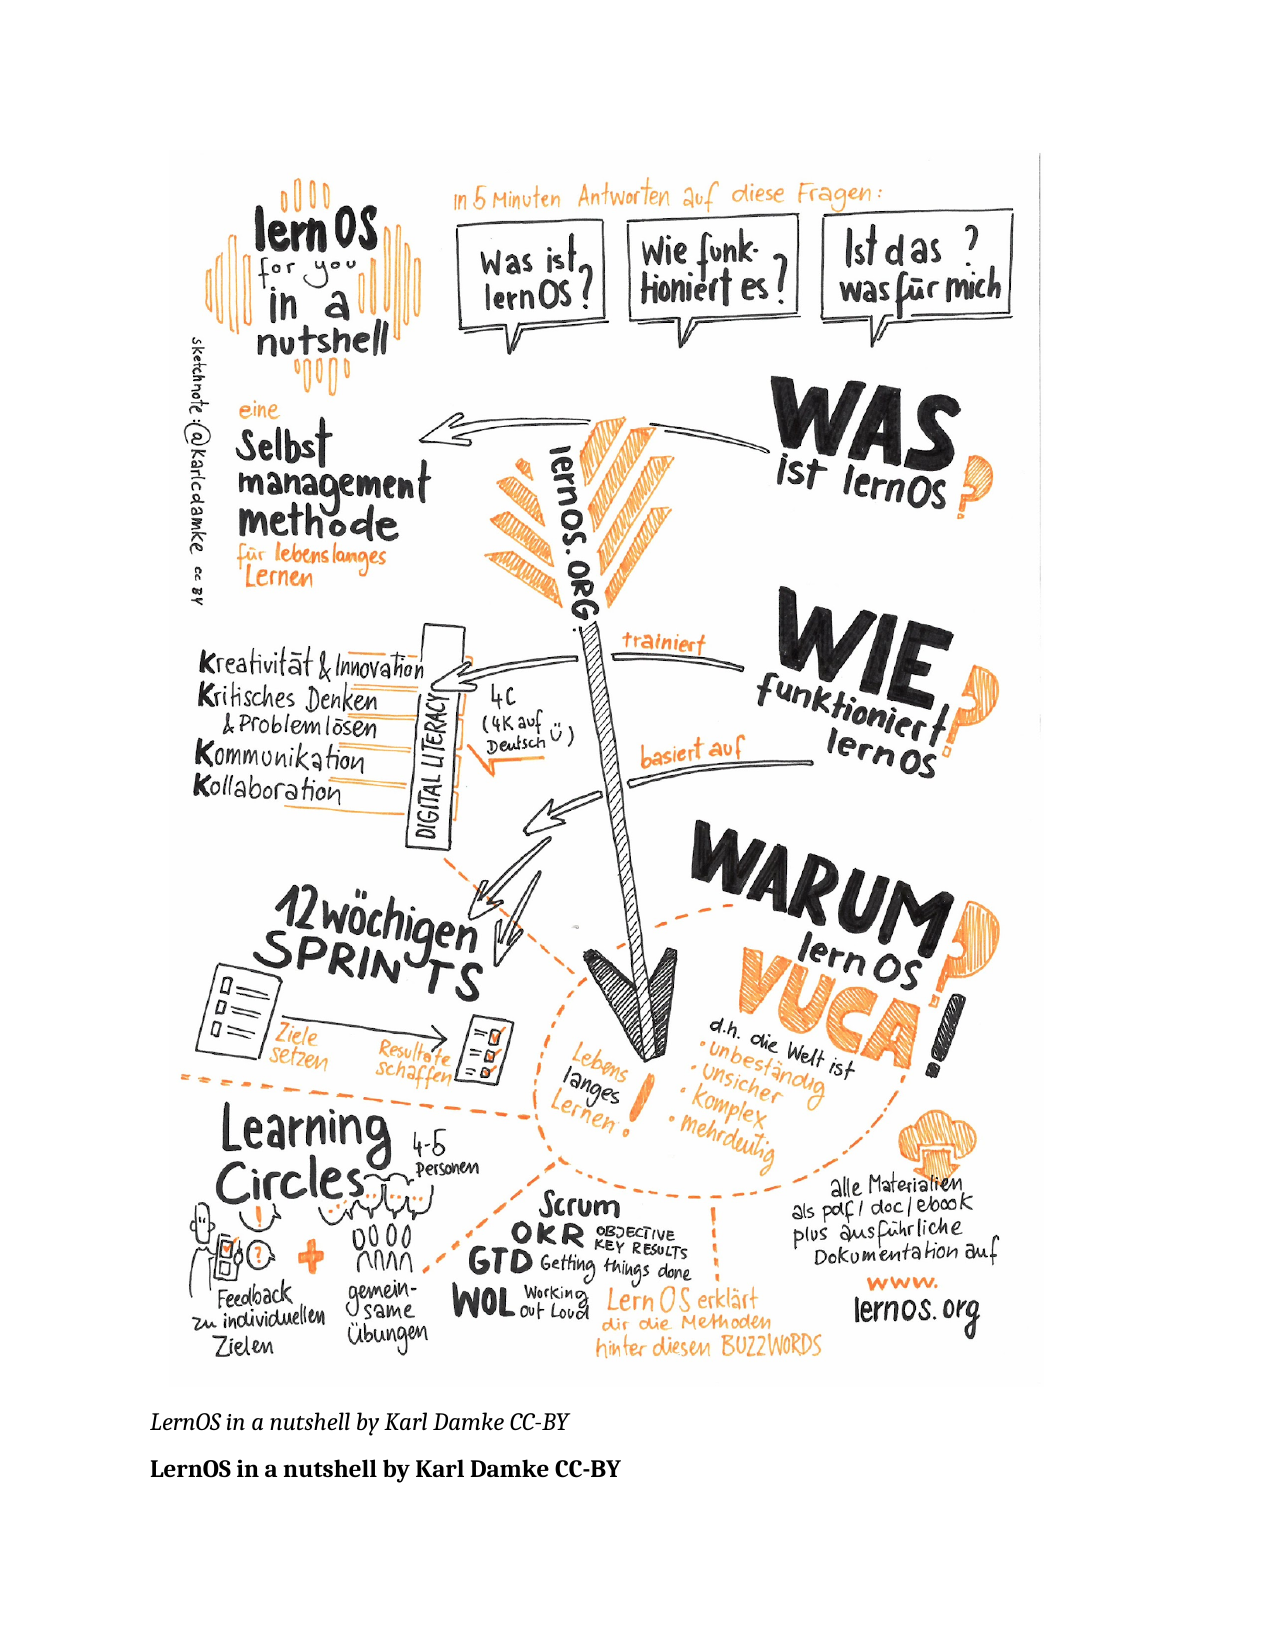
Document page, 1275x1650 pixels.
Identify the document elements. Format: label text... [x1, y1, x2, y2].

picture [168, 150, 1044, 1387]
text LernOS in a nutshell by Karl Damke CC-BY [150, 1455, 1125, 1484]
text LernOS in a nutshell by Karl Damke CC-BY [150, 1408, 1125, 1436]
